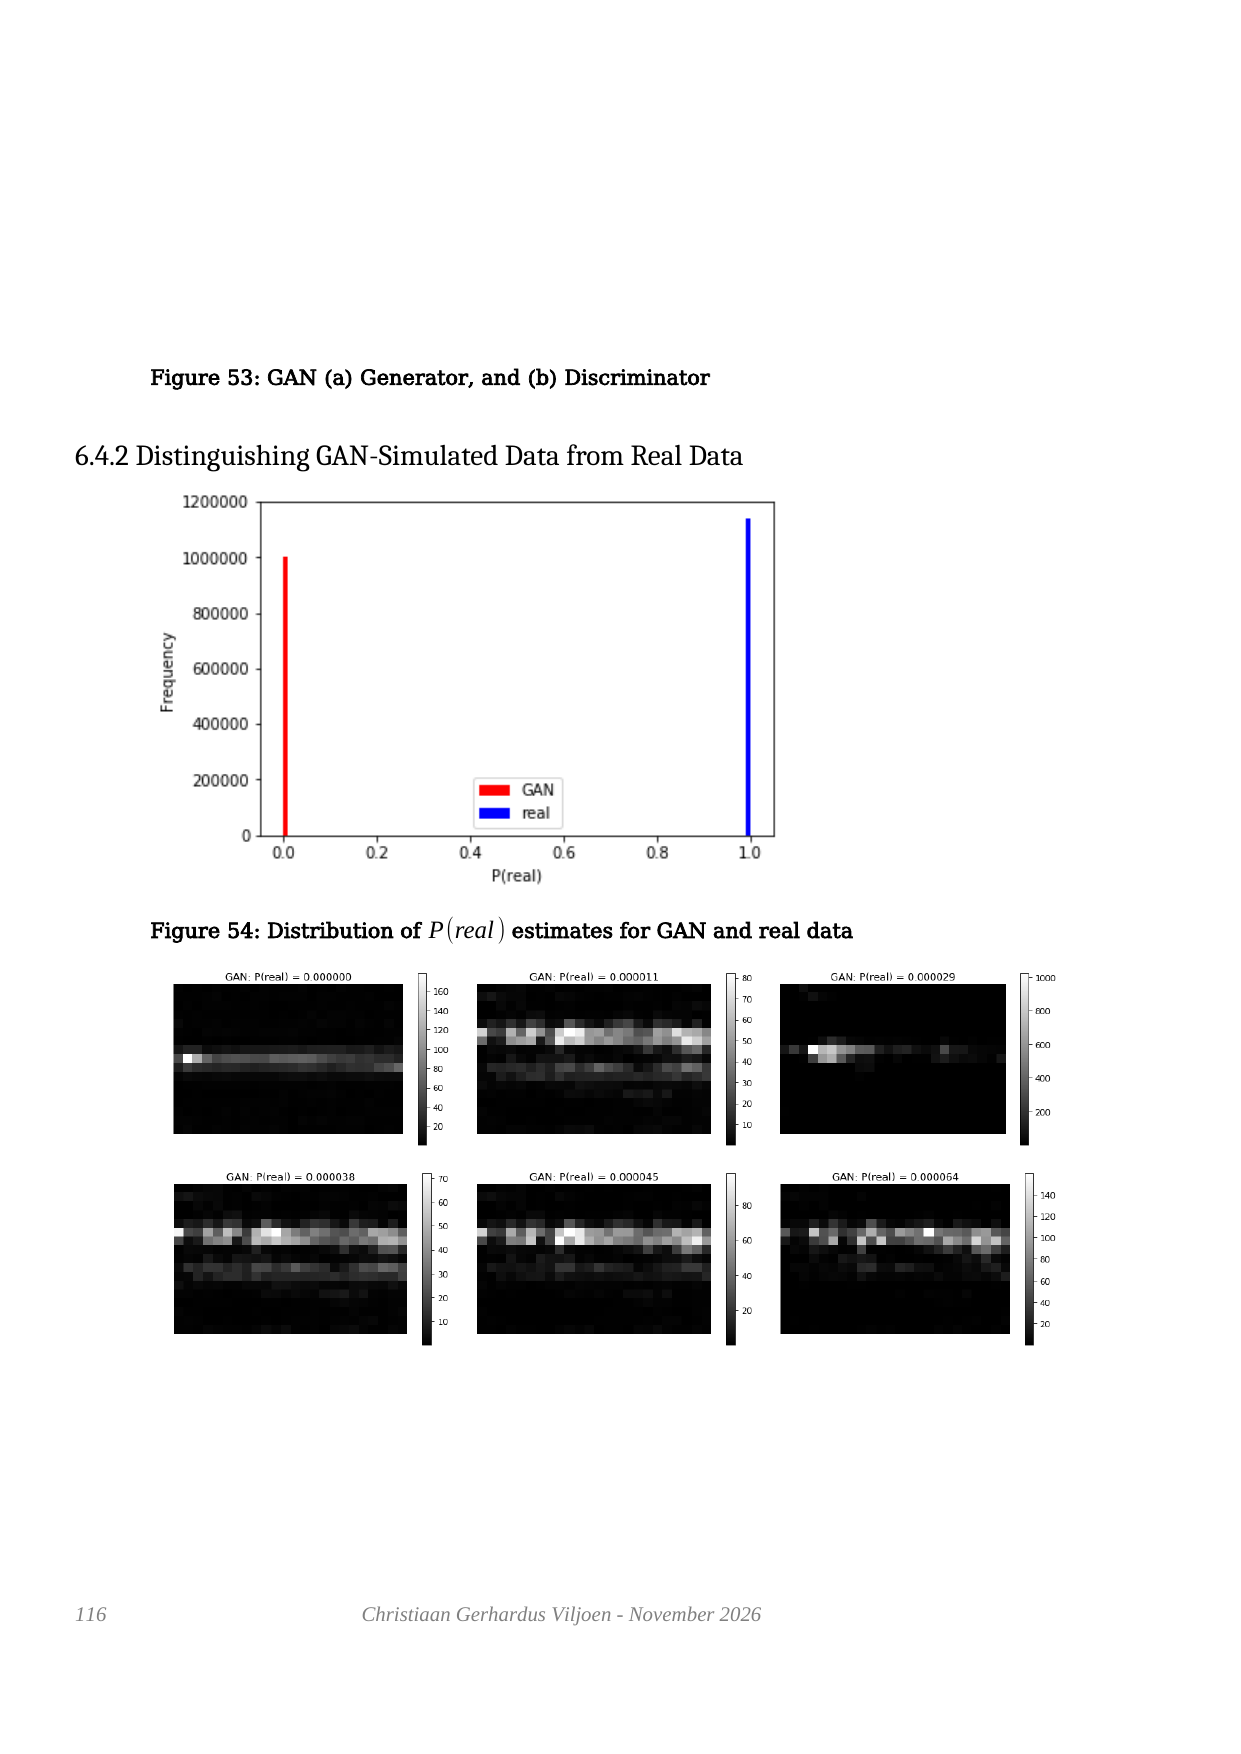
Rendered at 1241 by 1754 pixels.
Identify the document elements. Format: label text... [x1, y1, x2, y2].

picture [150, 485, 789, 894]
text Figure 53: GAN (a) Generator, and (b) Discriminator [150, 364, 1165, 389]
text Figure 54: Distribution of estimates for GAN and real data [150, 915, 1165, 945]
subtitle Distinguishing GAN-Simulated Data from Real Data [75, 439, 1165, 473]
picture [150, 965, 1061, 1153]
picture [150, 1165, 1061, 1353]
